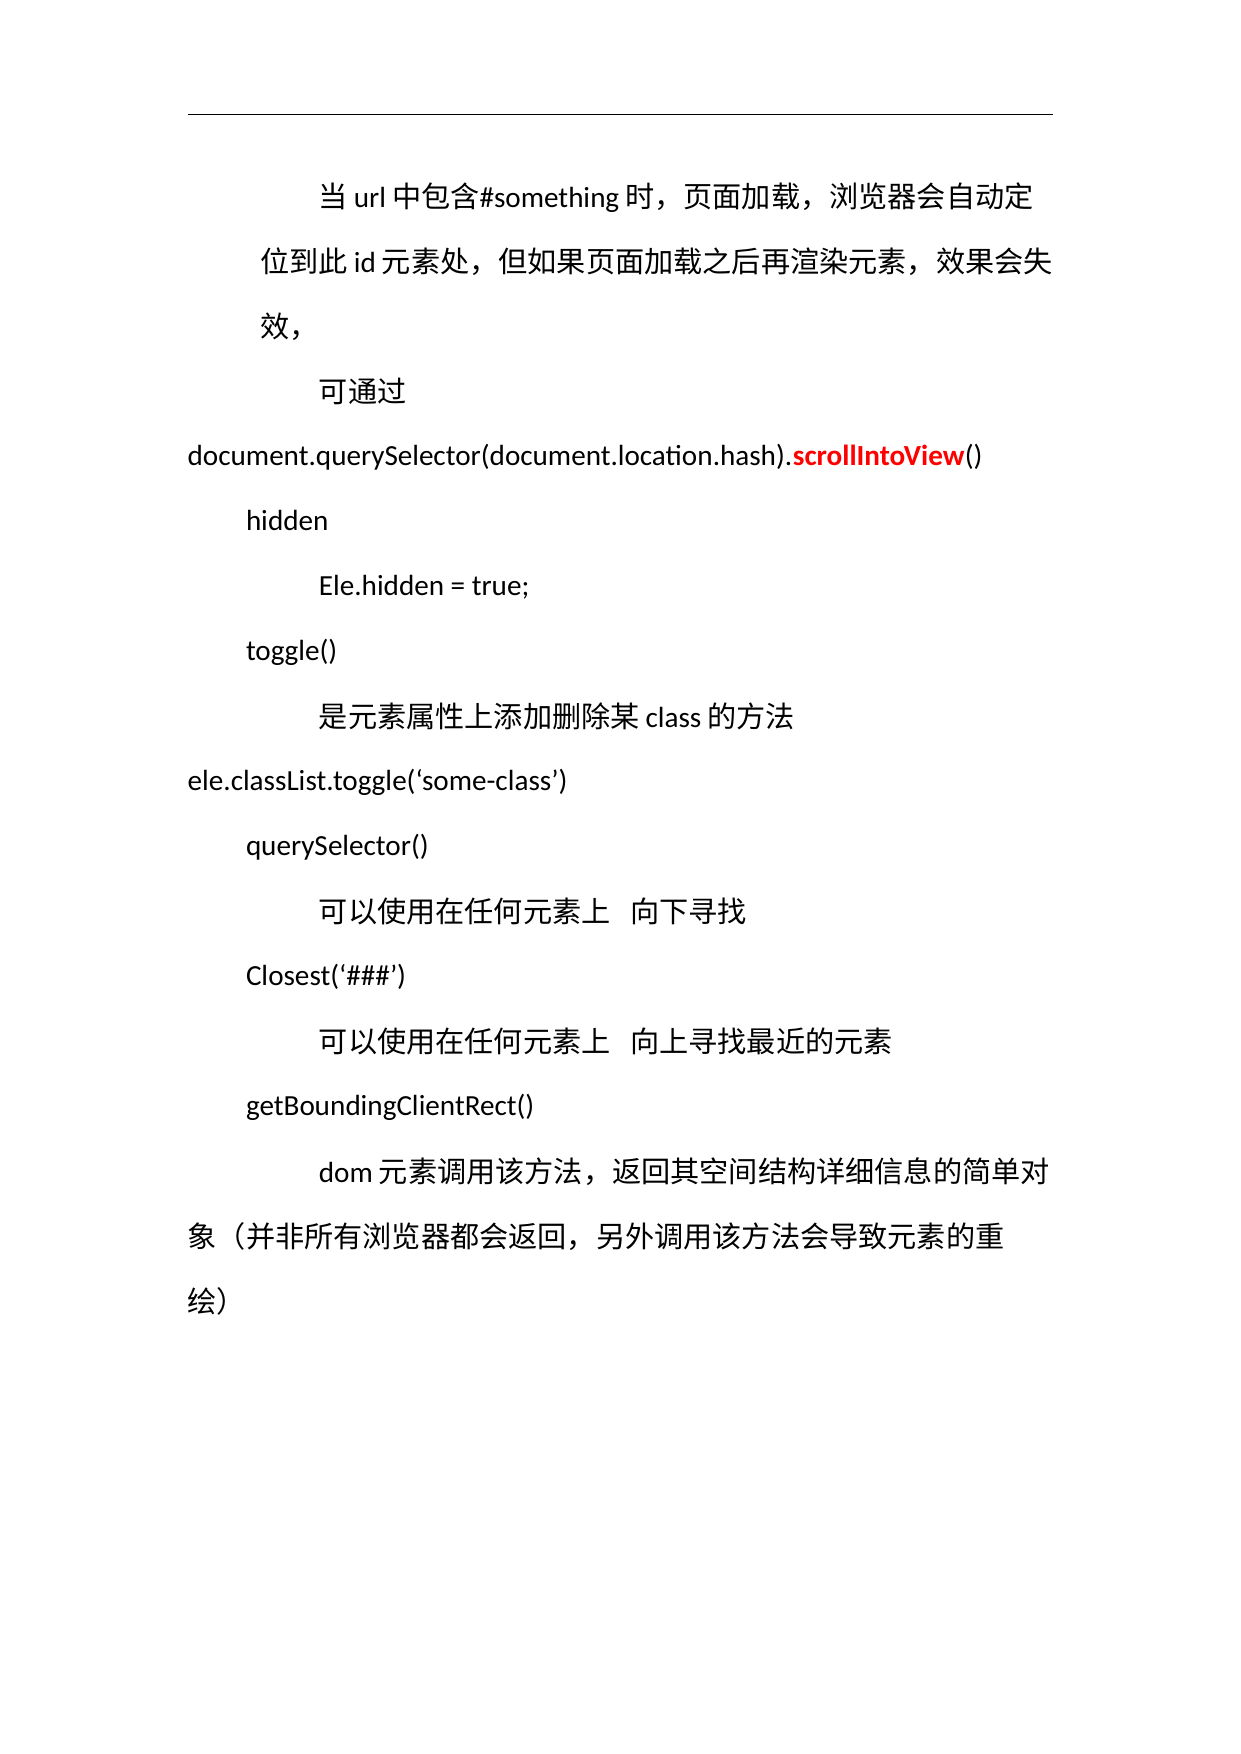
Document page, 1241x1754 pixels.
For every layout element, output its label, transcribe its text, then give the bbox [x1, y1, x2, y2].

text Closest(‘###’) [187, 942, 1053, 1007]
text 当url中包含#something时，页面加载，浏览器会自动定位到此id元素处，但如果页面加载之后再渲染元素，效果会失效， [260, 162, 1053, 357]
text 可以使用在任何元素上 向下寻找 [187, 877, 1053, 942]
text 可以使用在任何元素上 向上寻找最近的元素 [187, 1007, 1053, 1072]
text hidden [187, 487, 1053, 552]
text dom元素调用该方法，返回其空间结构详细信息的简单对象（并非所有浏览器都会返回，另外调用该方法会导致元素的重绘） [187, 1137, 1053, 1332]
text toggle() [187, 617, 1053, 682]
text 是元素属性上添加删除某class的方法 ele.classList.toggle(‘some-class’) [187, 682, 1053, 812]
text Ele.hidden = true; [187, 552, 1053, 617]
text querySelector() [187, 812, 1053, 877]
text 可通过document.querySelector(document.location.hash).scrollIntoView() [187, 357, 1053, 487]
text getBoundingClientRect() [187, 1072, 1053, 1137]
